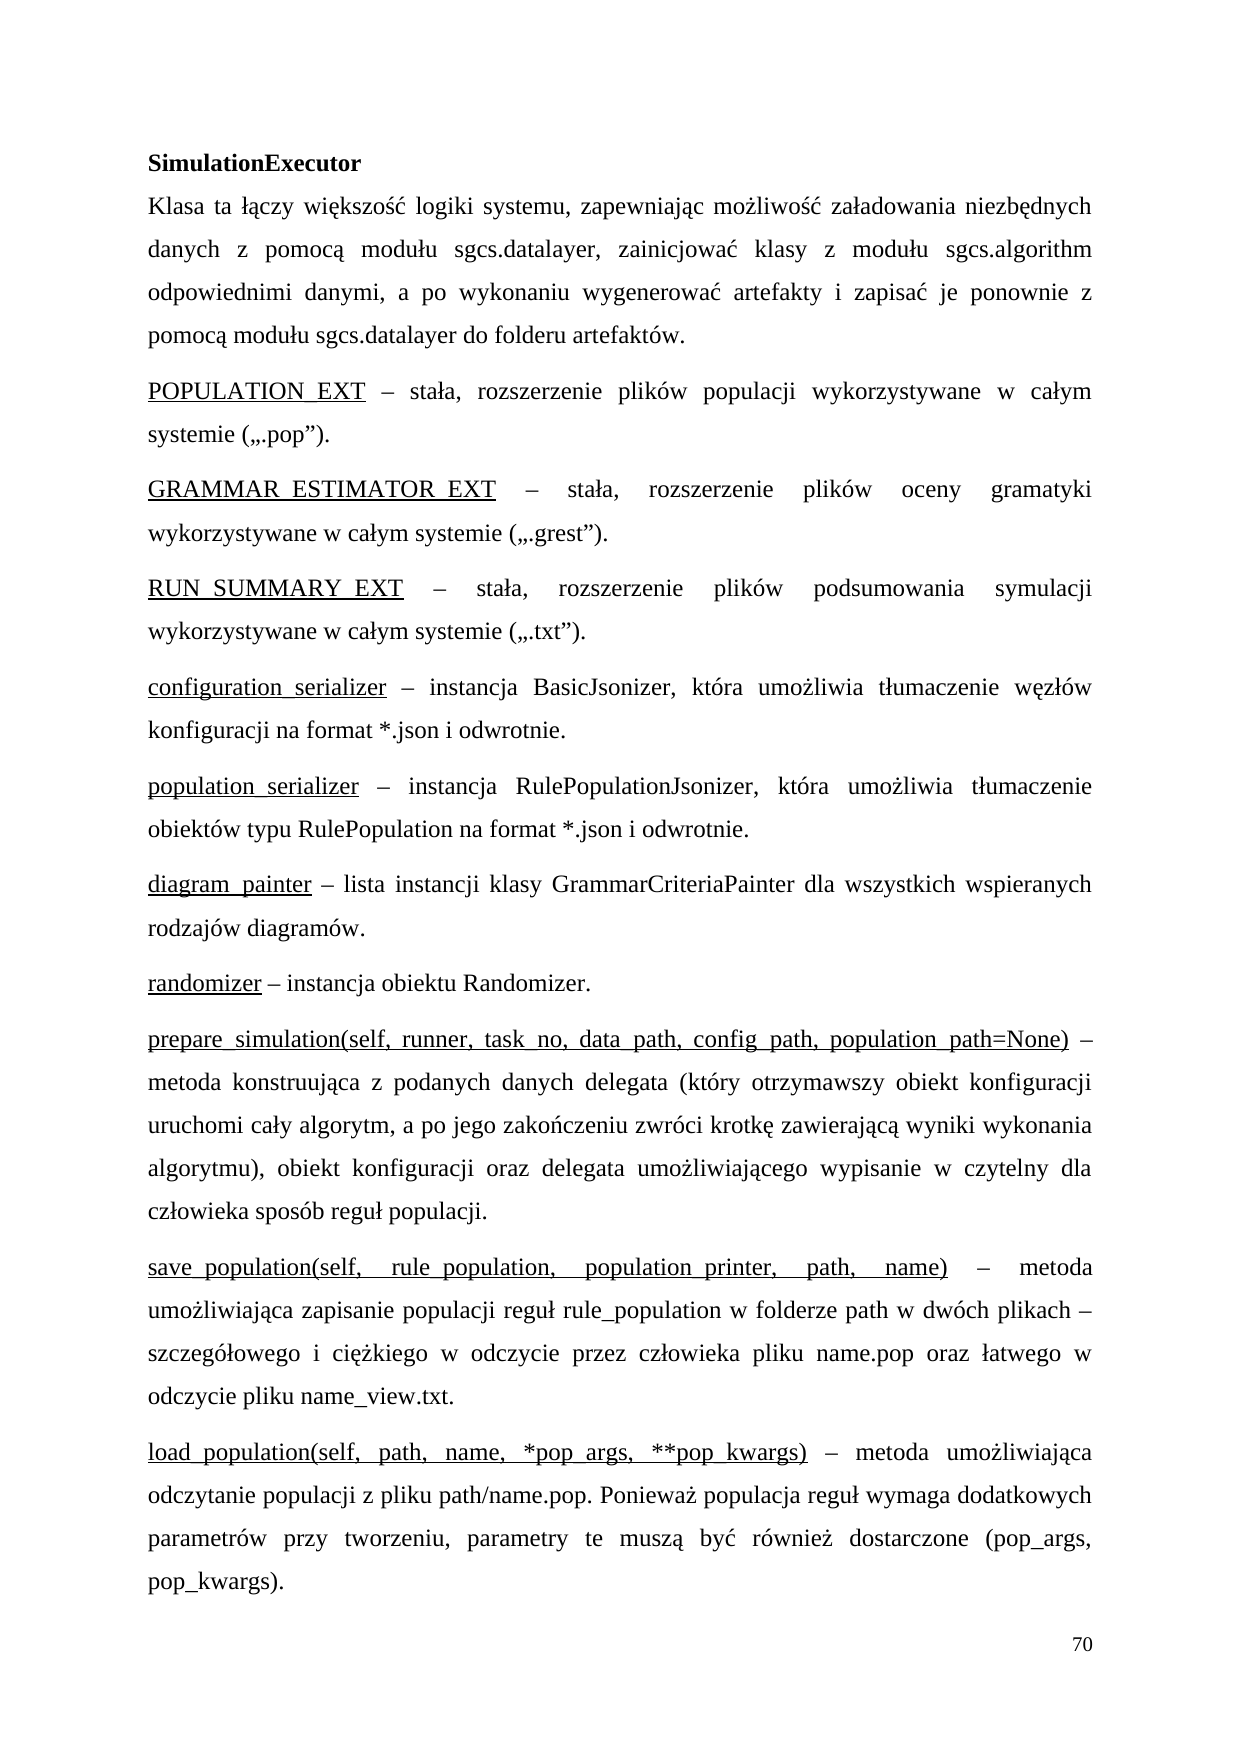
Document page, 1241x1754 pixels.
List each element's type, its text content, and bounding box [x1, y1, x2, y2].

text diagram_painter – lista instancji klasy GrammarCriteriaPainter dla wszystkich wspieranych rodzajów diagramów. [148, 869, 1093, 941]
text POPULATION_EXT – stała, rozszerzenie plików populacji wykorzystywane w całym systemie („.pop”). [148, 376, 1093, 448]
text save_population(self, rule_population, population_printer, path, name) – metoda umożliwiająca zapisanie populacji reguł rule_population w folderze path w dwóch plikach – szczegółowego i ciężkiego w odczycie przez człowieka pliku name.pop oraz łatwego w odczycie pliku name_view.txt. [148, 1252, 1093, 1410]
text prepare_simulation(self, runner, task_no, data_path, config_path, population_path=None) – metoda konstruująca z podanych danych delegata (który otrzymawszy obiekt konfiguracji uruchomi cały algorytm, a po jego zakończeniu zwróci krotkę zawierającą wyniki wykonania algorytmu), obiekt konfiguracji oraz delegata umożliwiającego wypisanie w czytelny dla człowieka sposób reguł populacji. [148, 1024, 1093, 1225]
text configuration_serializer – instancja BasicJsonizer, która umożliwia tłumaczenie węzłów konfiguracji na format *.json i odwrotnie. [148, 672, 1093, 744]
text GRAMMAR_ESTIMATOR_EXT – stała, rozszerzenie plików oceny gramatyki wykorzystywane w całym systemie („.grest”). [148, 474, 1093, 546]
text SimulationExecutor [148, 148, 1093, 176]
text population_serializer – instancja RulePopulationJsonizer, która umożliwia tłumaczenie obiektów typu RulePopulation na format *.json i odwrotnie. [148, 771, 1093, 843]
text load_population(self, path, name, *pop_args, **pop_kwargs) – metoda umożliwiająca odczytanie populacji z pliku path/name.pop. Ponieważ populacja reguł wymaga dodatkowych parametrów przy tworzeniu, parametry te muszą być również dostarczone (pop_args, pop_kwargs). [148, 1437, 1093, 1595]
text randomizer – instancja obiektu Randomizer. [148, 968, 1093, 997]
text Klasa ta łączy większość logiki systemu, zapewniając możliwość załadowania niezbędnych danych z pomocą modułu sgcs.datalayer, zainicjować klasy z modułu sgcs.algorithm odpowiednimi danymi, a po wykonaniu wygenerować artefakty i zapisać je ponownie z pomocą modułu sgcs.datalayer do folderu artefaktów. [148, 191, 1093, 349]
text RUN_SUMMARY_EXT – stała, rozszerzenie plików podsumowania symulacji wykorzystywane w całym systemie („.txt”). [148, 573, 1093, 645]
